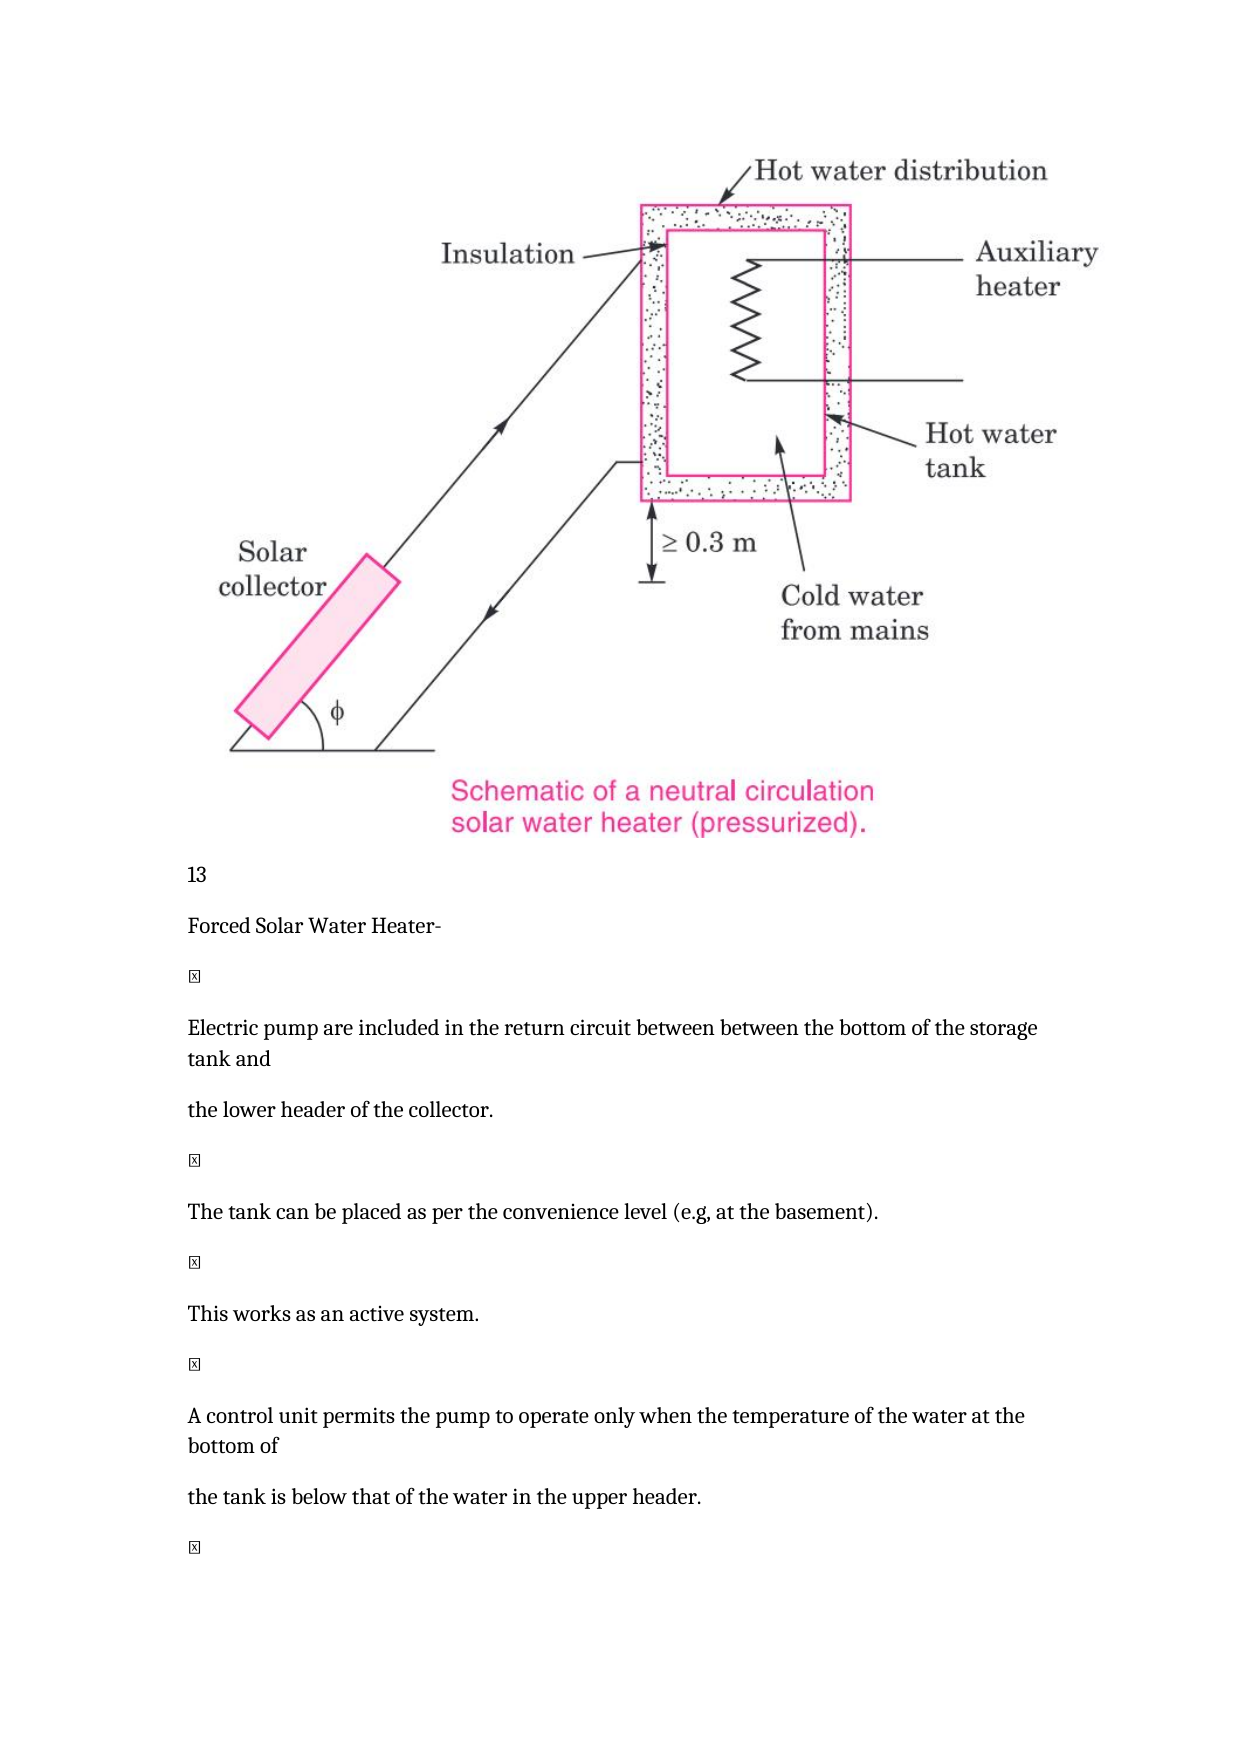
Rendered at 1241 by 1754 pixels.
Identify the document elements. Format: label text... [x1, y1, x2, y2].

text The tank can be placed as per the convenience level (e.g, at the basement). [187, 1198, 1053, 1225]
text  [187, 1147, 1053, 1174]
text  [187, 1352, 1053, 1378]
text Forced Solar Water Heater- [187, 913, 1053, 939]
text the lower header of the collector. [187, 1096, 1053, 1123]
text A control unit permits the pump to operate only when the temperature of the water at the bottom of [187, 1403, 1053, 1459]
text 13 [187, 862, 1053, 888]
text Electric pump are included in the return circuit between between the bottom of the storage tank and [187, 1015, 1053, 1072]
text  [187, 1249, 1053, 1276]
picture [206, 150, 1107, 838]
text the tank is below that of the water in the upper header. [187, 1484, 1053, 1510]
text  [187, 1535, 1053, 1561]
text  [187, 964, 1053, 990]
text This works as an active system. [187, 1301, 1053, 1327]
